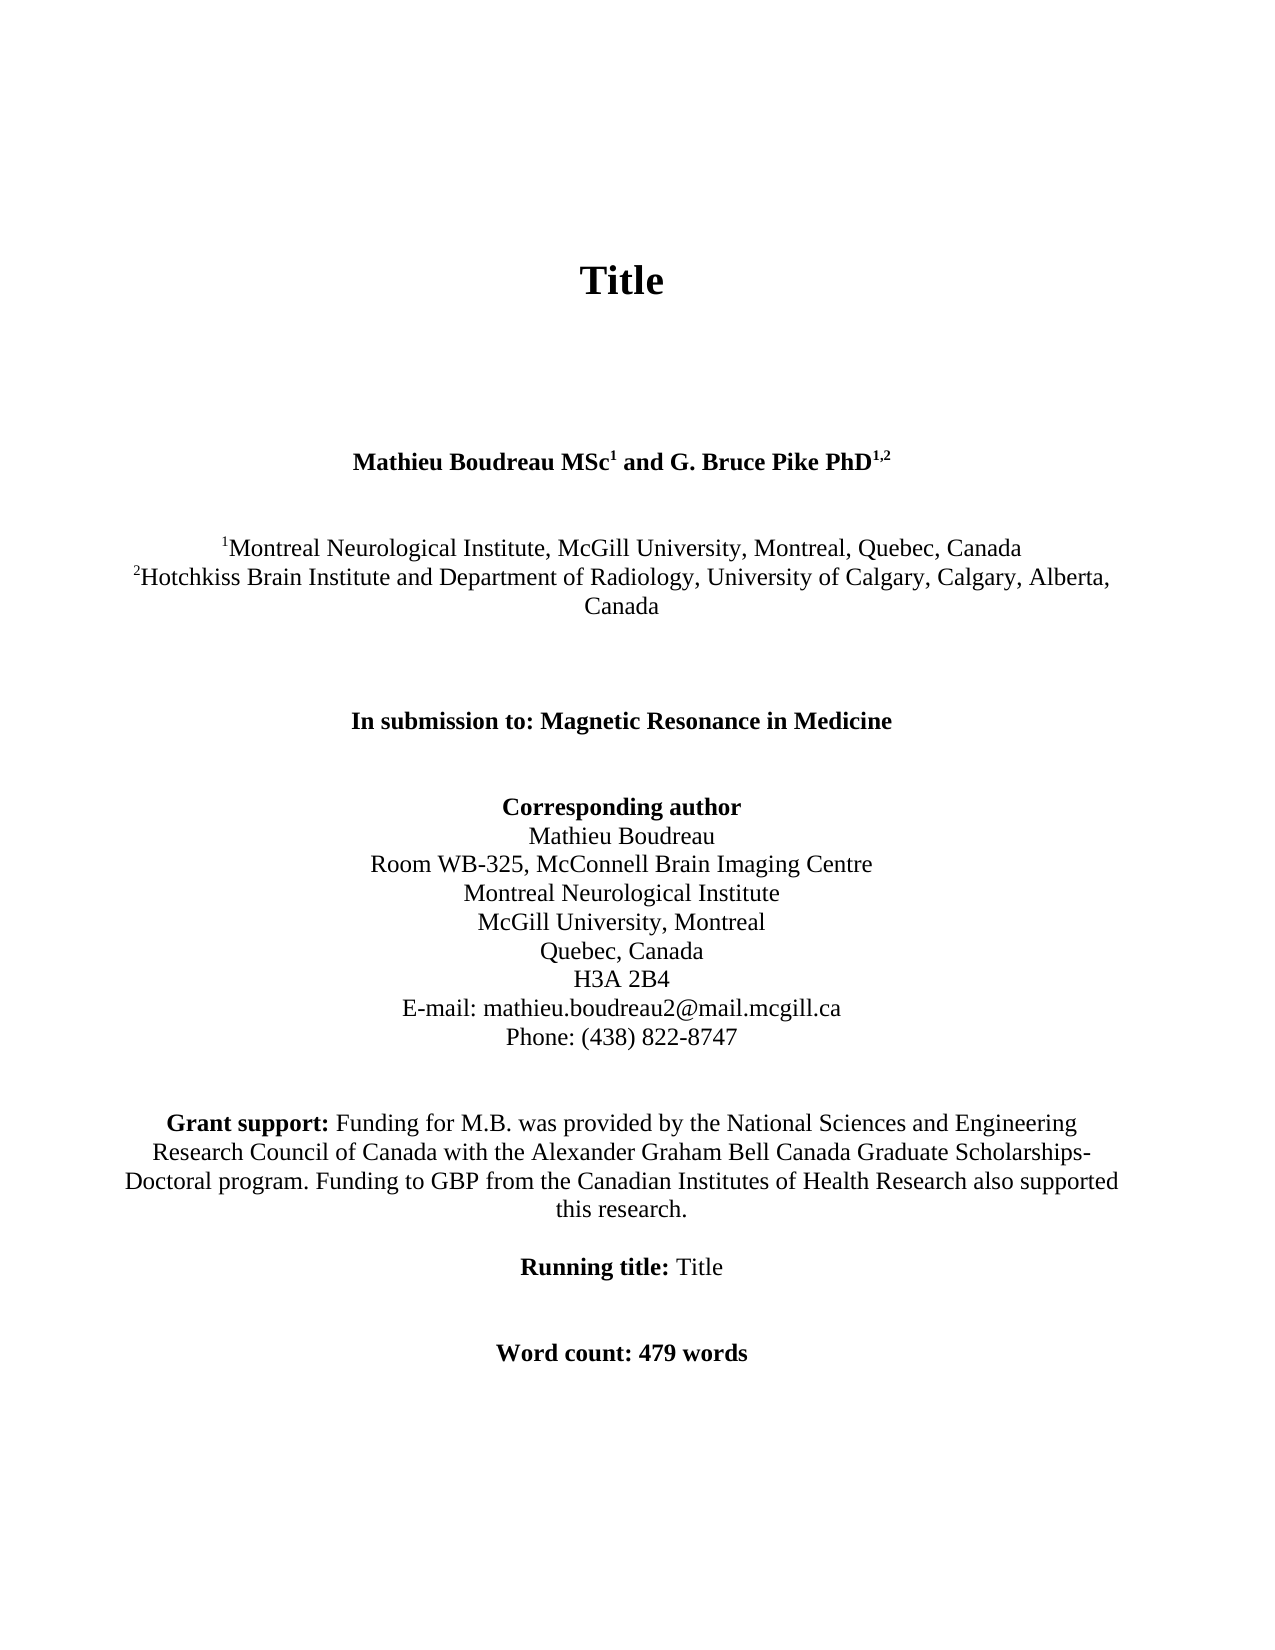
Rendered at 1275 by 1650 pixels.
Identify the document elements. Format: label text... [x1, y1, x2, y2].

text 1Montreal Neurological Institute, McGill University, Montreal, Quebec, Canada [118, 533, 1125, 562]
text Montreal Neurological Institute [118, 878, 1125, 907]
text Room WB-325, McConnell Brain Imaging Centre [118, 849, 1125, 878]
text Corresponding author [118, 792, 1125, 821]
text Mathieu Boudreau MSc1 and G. Bruce Pike PhD1,2 [118, 447, 1125, 476]
title Title [118, 255, 1125, 303]
text 2Hotchkiss Brain Institute and Department of Radiology, University of Calgary, Calgary, Alberta, Canada [118, 562, 1125, 619]
text E-mail: mathieu.boudreau2@mail.mcgill.ca [118, 993, 1125, 1022]
text Running title: Title [118, 1252, 1125, 1281]
text In submission to: Magnetic Resonance in Medicine [118, 706, 1125, 734]
text Phone: (438) 822-8747 [118, 1022, 1125, 1051]
text McGill University, Montreal [118, 907, 1125, 936]
text Mathieu Boudreau [118, 821, 1125, 849]
text Quebec, Canada [118, 936, 1125, 964]
text Grant support: Funding for M.B. was provided by the National Sciences and Engineering Research Council of Canada with the Alexander Graham Bell Canada Graduate Scholarships-Doctoral program. Funding to GBP from the Canadian Institutes of Health Research also supported this research. [118, 1108, 1125, 1223]
text Word count: 479 words [118, 1338, 1125, 1367]
text H3A 2B4 [118, 964, 1125, 993]
